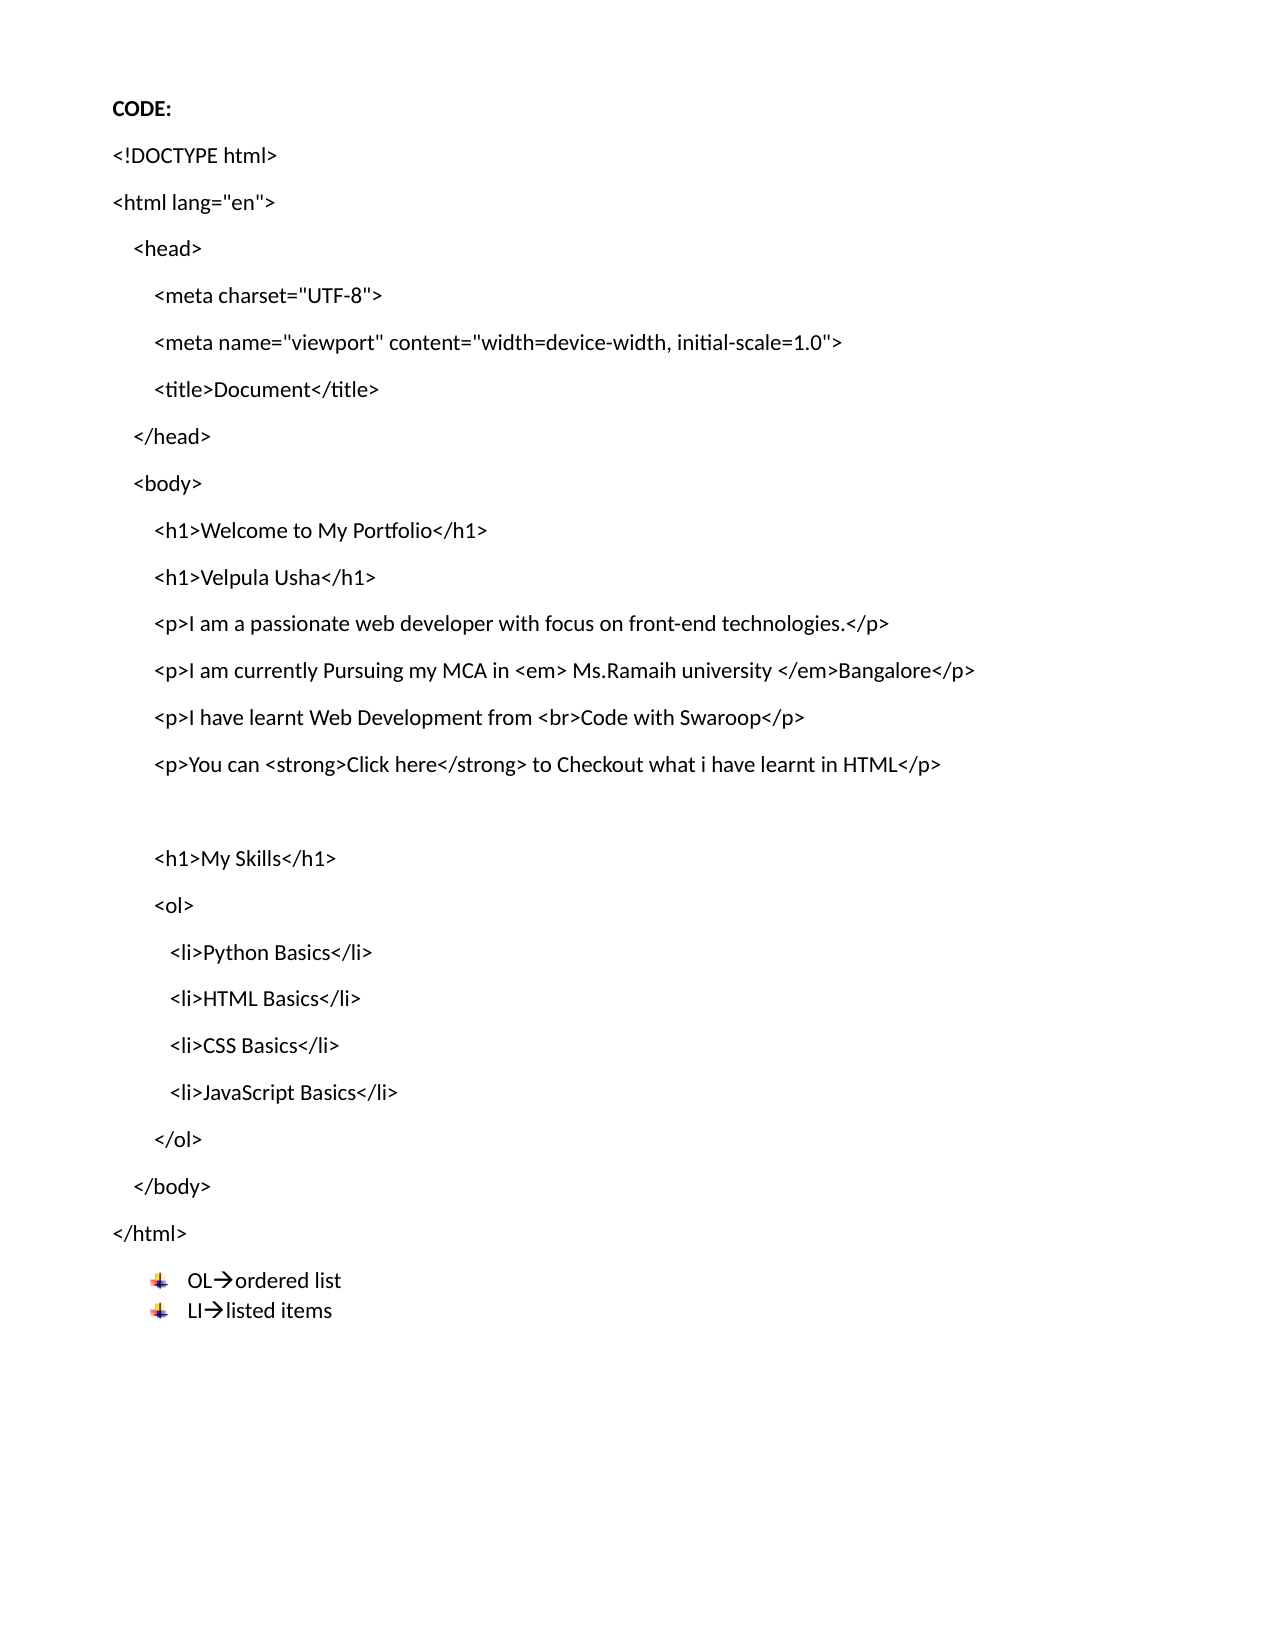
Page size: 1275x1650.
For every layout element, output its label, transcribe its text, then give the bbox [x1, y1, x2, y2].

text </body> [112, 1172, 1163, 1200]
text <html lang="en"> [112, 188, 1163, 216]
text <title>Document</title> [112, 375, 1163, 403]
list LIlisted items [150, 1296, 1163, 1324]
text </ol> [112, 1125, 1163, 1153]
text <li>CSS Basics</li> [112, 1031, 1163, 1059]
text <p>You can <strong>Click here</strong> to Checkout what i have learnt in HTML</p> [112, 750, 1163, 778]
text <meta charset="UTF-8"> [112, 281, 1163, 309]
text <ol> [112, 891, 1163, 919]
text <body> [112, 469, 1163, 497]
text <p>I am a passionate web developer with focus on front-end technologies.</p> [112, 609, 1163, 638]
picture [150, 1271, 168, 1289]
text <p>I am currently Pursuing my MCA in <em> Ms.Ramaih university </em>Bangalore</p> [112, 656, 1163, 684]
text <!DOCTYPE html> [112, 141, 1163, 169]
text <head> [112, 234, 1163, 263]
text </html> [112, 1219, 1163, 1247]
text <meta name="viewport" content="width=device-width, initial-scale=1.0"> [112, 328, 1163, 356]
text <li>HTML Basics</li> [112, 984, 1163, 1013]
text <li>Python Basics</li> [112, 938, 1163, 966]
text CODE: [112, 94, 1163, 122]
text <h1>Velpula Usha</h1> [112, 563, 1163, 591]
picture [150, 1301, 168, 1319]
text <h1>My Skills</h1> [112, 844, 1163, 872]
text </head> [112, 422, 1163, 450]
text <li>JavaScript Basics</li> [112, 1078, 1163, 1106]
list OLordered list [150, 1266, 1163, 1294]
text <h1>Welcome to My Portfolio</h1> [112, 516, 1163, 544]
text <p>I have learnt Web Development from <br>Code with Swaroop</p> [112, 703, 1163, 731]
